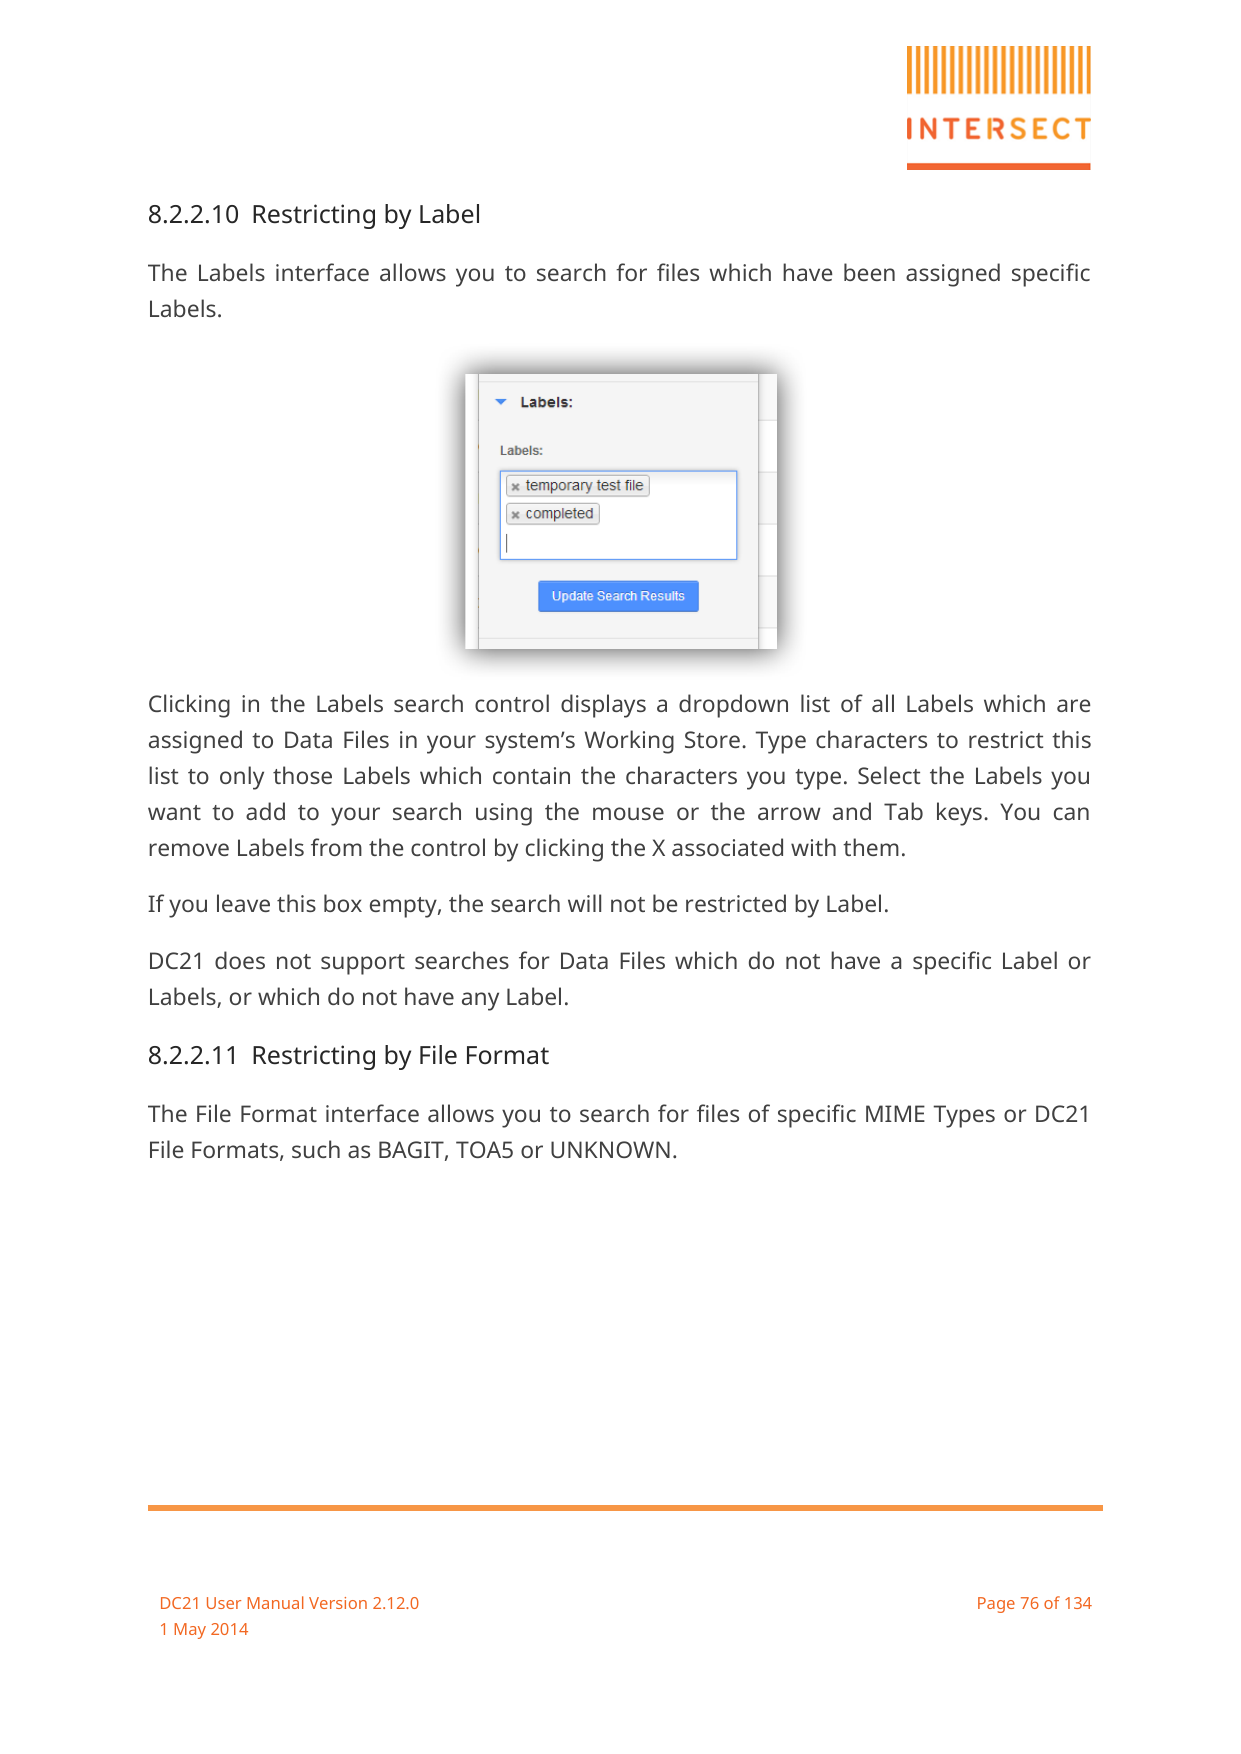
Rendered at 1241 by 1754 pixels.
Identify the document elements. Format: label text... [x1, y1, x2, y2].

text If you leave this box empty, the search will not be restricted by Label. [148, 888, 1092, 920]
picture [905, 44, 1093, 172]
subtitle Restricting by Label [148, 197, 1092, 231]
text DC21 does not support searches for Data Files which do not have a specific Label or Labels, or which do not have any Label. [148, 945, 1092, 1012]
picture [465, 374, 777, 649]
subtitle Restricting by File Format [148, 1038, 1092, 1072]
text The Labels interface allows you to search for files which have been assigned specific Labels. [148, 257, 1092, 324]
text The File Format interface allows you to search for files of specific MIME Types or DC21 File Formats, such as BAGIT, TOA5 or UNKNOWN. [148, 1098, 1092, 1165]
text Clicking in the Labels search control displays a dropdown list of all Labels which are assigned to Data Files in your system’s Working Store. Type characters to restrict this list to only those Labels which contain the characters you type. Select the Labels you want to add to your search using the mouse or the arrow and Tab keys. You can remove Labels from the control by clicking the X associated with them. [148, 688, 1092, 863]
